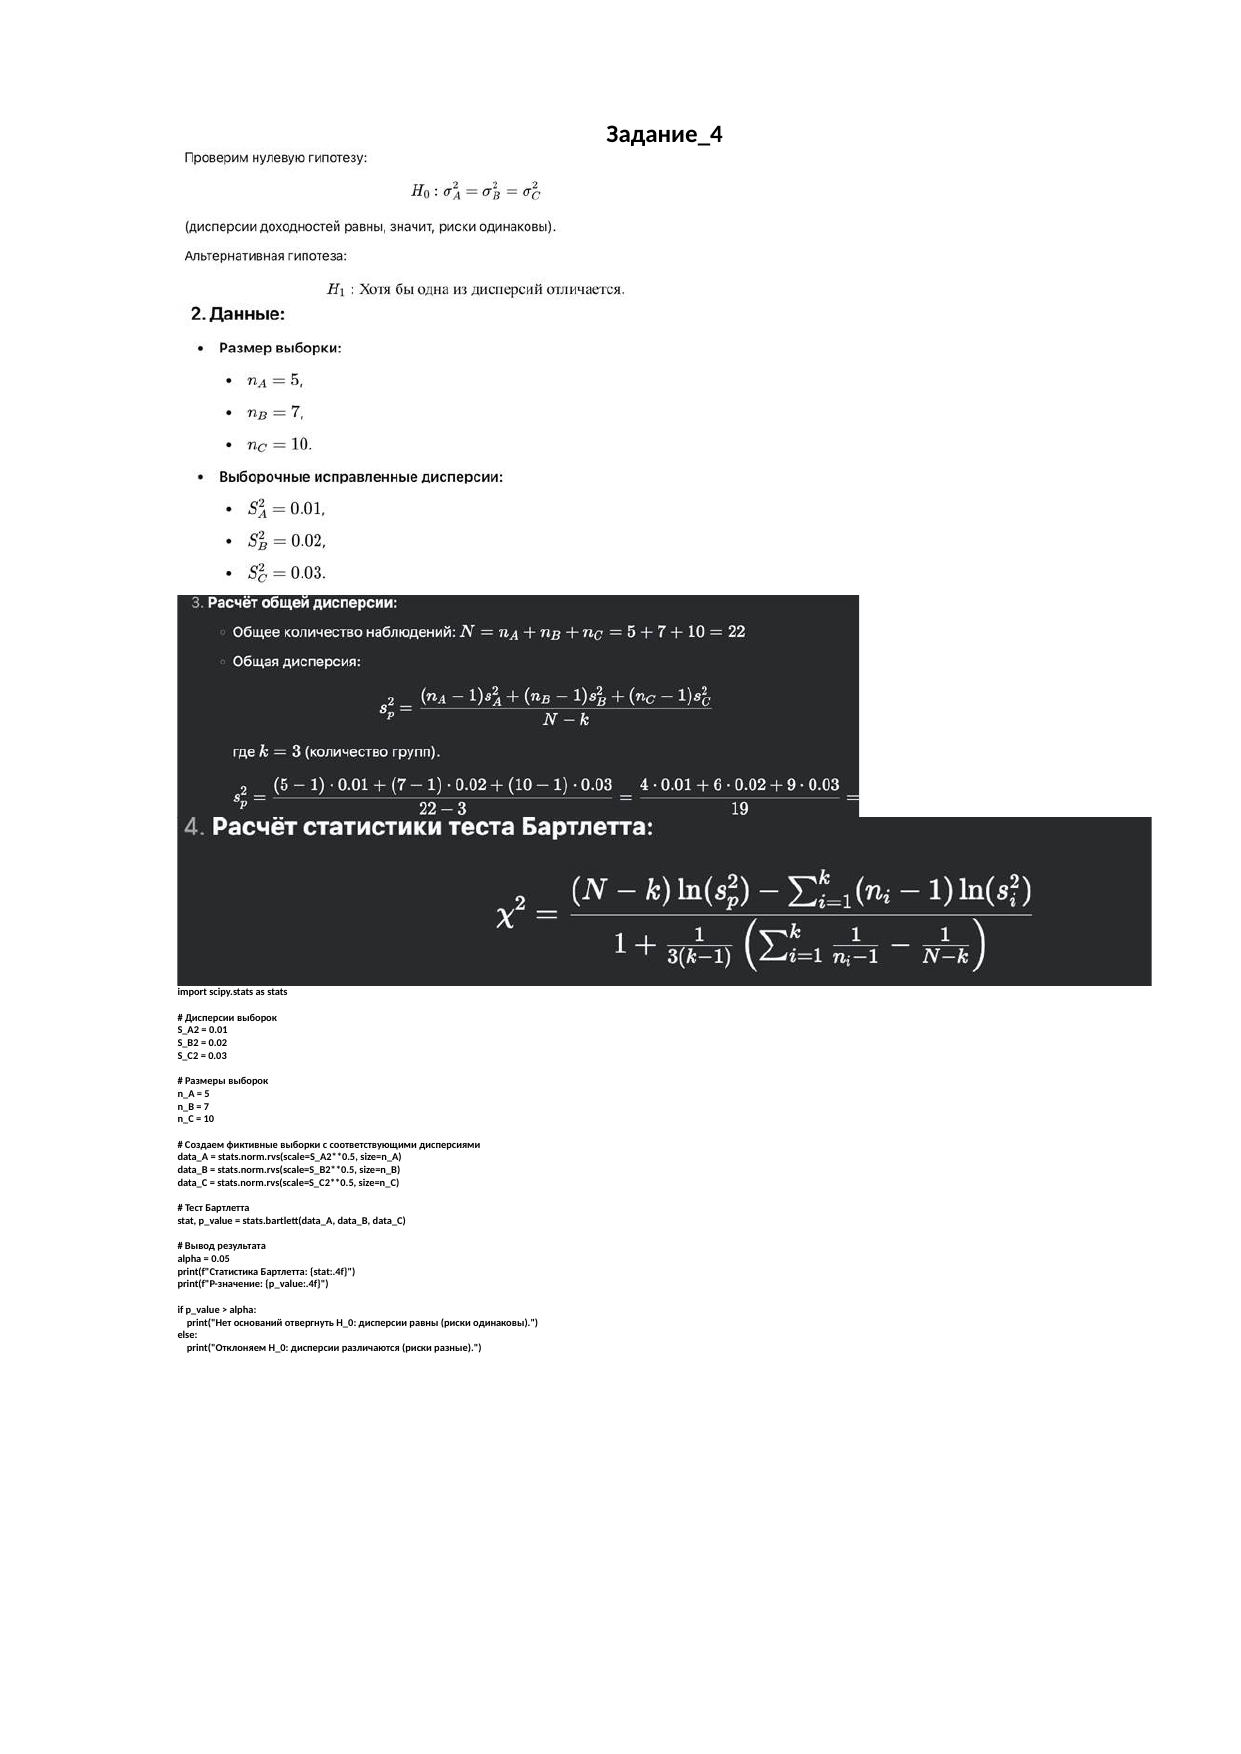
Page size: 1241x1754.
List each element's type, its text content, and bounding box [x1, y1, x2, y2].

text # Создаем фиктивные выборки с соответствующими дисперсиями [177, 1138, 1152, 1151]
text print(f"Статистика Бартлетта: {stat:.4f}") [177, 1265, 1152, 1278]
text alpha = 0.05 [177, 1252, 1152, 1265]
text S_B2 = 0.02 [177, 1036, 1152, 1049]
text # Вывод результата [177, 1239, 1152, 1252]
text else: [177, 1328, 1152, 1341]
text # Тест Бартлетта [177, 1201, 1152, 1214]
text data_B = stats.norm.rvs(scale=S_B2**0.5, size=n_B) [177, 1163, 1152, 1176]
text Задание_4 [177, 118, 1152, 149]
text n_C = 10 [177, 1112, 1152, 1125]
text n_A = 5 [177, 1087, 1152, 1100]
text # Размеры выборок [177, 1074, 1152, 1087]
text print("Отклоняем H_0: дисперсии различаются (риски разные).") [177, 1341, 1152, 1354]
text stat, p_value = stats.bartlett(data_A, data_B, data_C) [177, 1214, 1152, 1227]
text data_C = stats.norm.rvs(scale=S_C2**0.5, size=n_C) [177, 1176, 1152, 1189]
picture [177, 148, 1152, 986]
text S_C2 = 0.03 [177, 1049, 1152, 1062]
text if p_value > alpha: [177, 1303, 1152, 1316]
text S_A2 = 0.01 [177, 1023, 1152, 1036]
